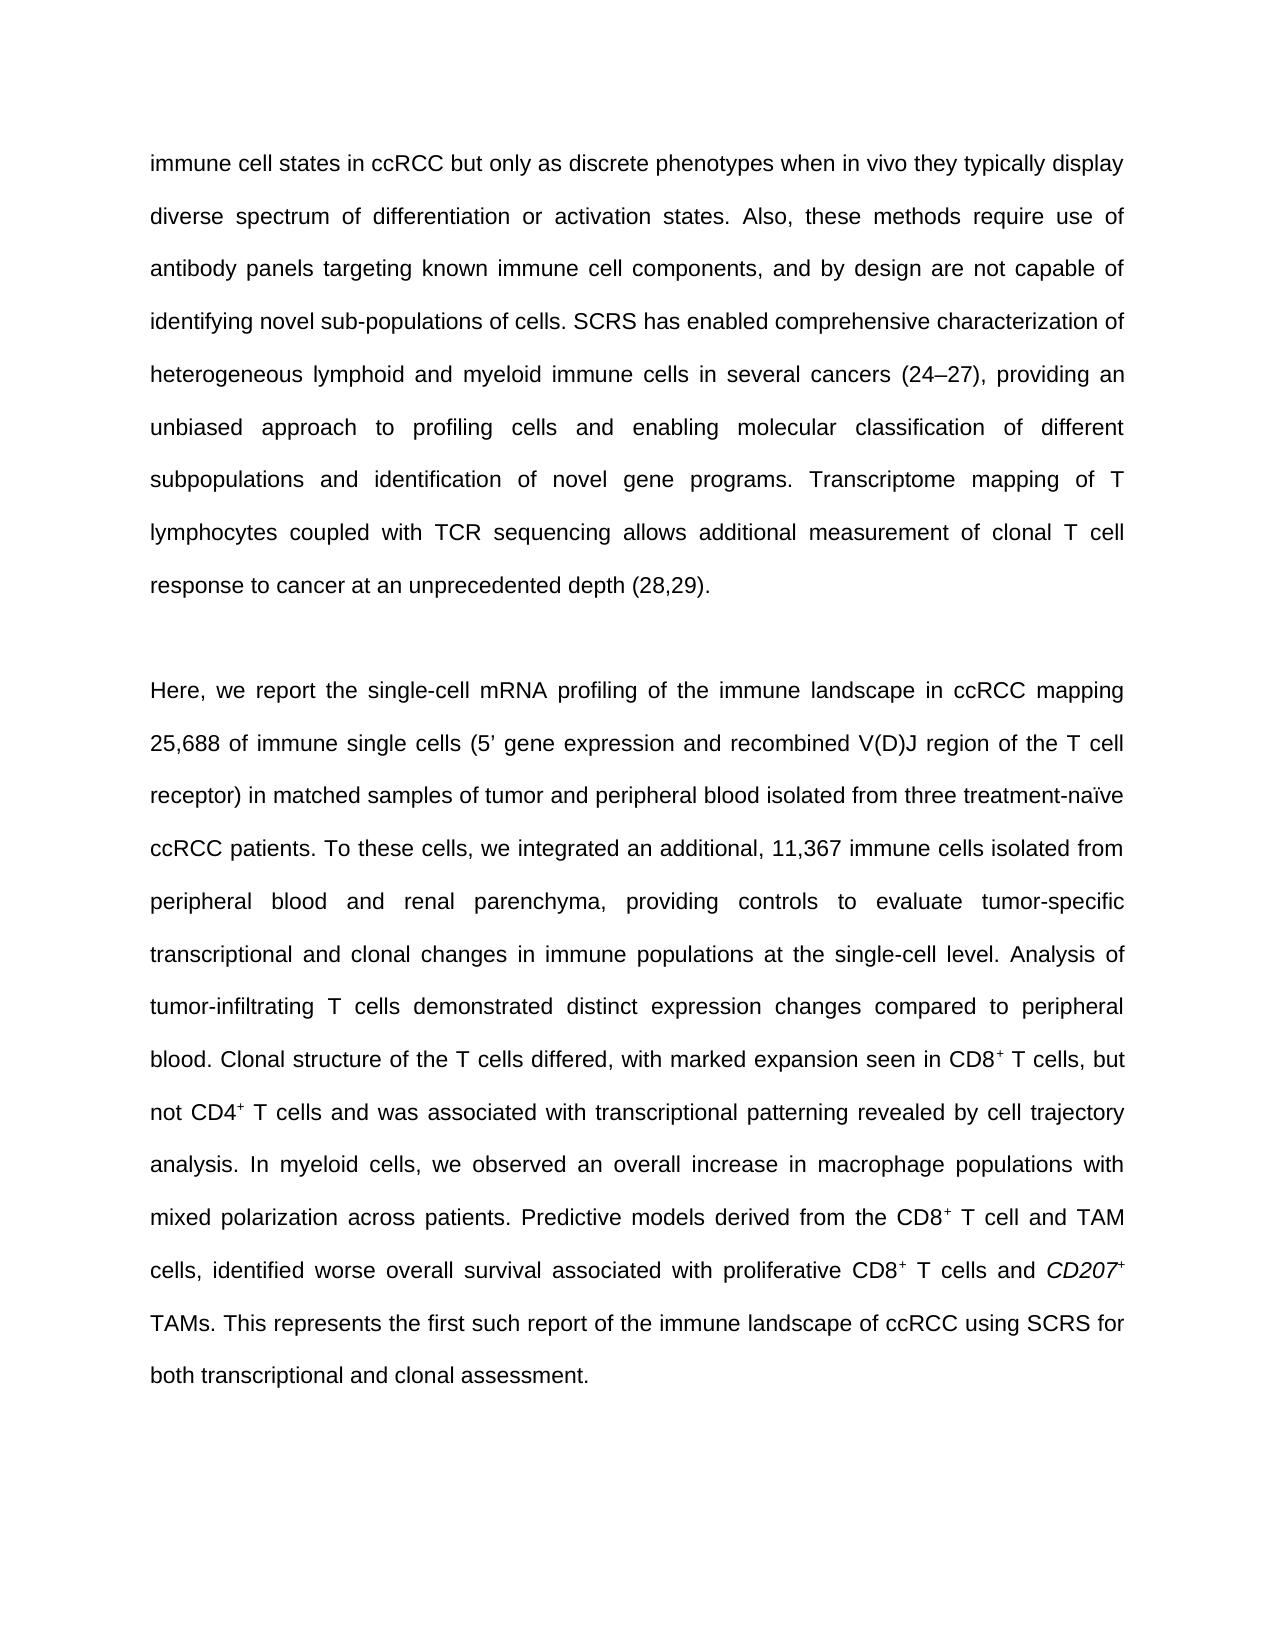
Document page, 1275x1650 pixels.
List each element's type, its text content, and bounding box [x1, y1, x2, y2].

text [150, 150, 1125, 598]
text Here, we report the single-cell mRNA profiling of the immune landscape in ccRCC mapping 25,688 of immune single cells (5’ gene expression and recombined V(D)J region of the T cell receptor) in matched samples of tumor and peripheral blood isolated from three treatment-naïve ccRCC patients. To these cells, we integrated an additional, 11,367 immune cells isolated from peripheral blood and renal parenchyma, providing controls to evaluate tumor-specific transcriptional and clonal changes in immune populations at the single-cell level. Analysis of tumor-infiltrating T cells demonstrated distinct expression changes compared to peripheral blood. Clonal structure of the T cells differed, with marked expansion seen in CD8+ T cells, but not CD4+ T cells and was associated with transcriptional patterning revealed by cell trajectory analysis. In myeloid cells, we observed an overall increase in macrophage populations with mixed polarization across patients. Predictive models derived from the CD8+ T cell and TAM cells, identified worse overall survival associated with proliferative CD8+ T cells and CD207+ TAMs. This represents the first such report of the immune landscape of ccRCC using SCRS for both transcriptional and clonal assessment. [150, 677, 1125, 1389]
